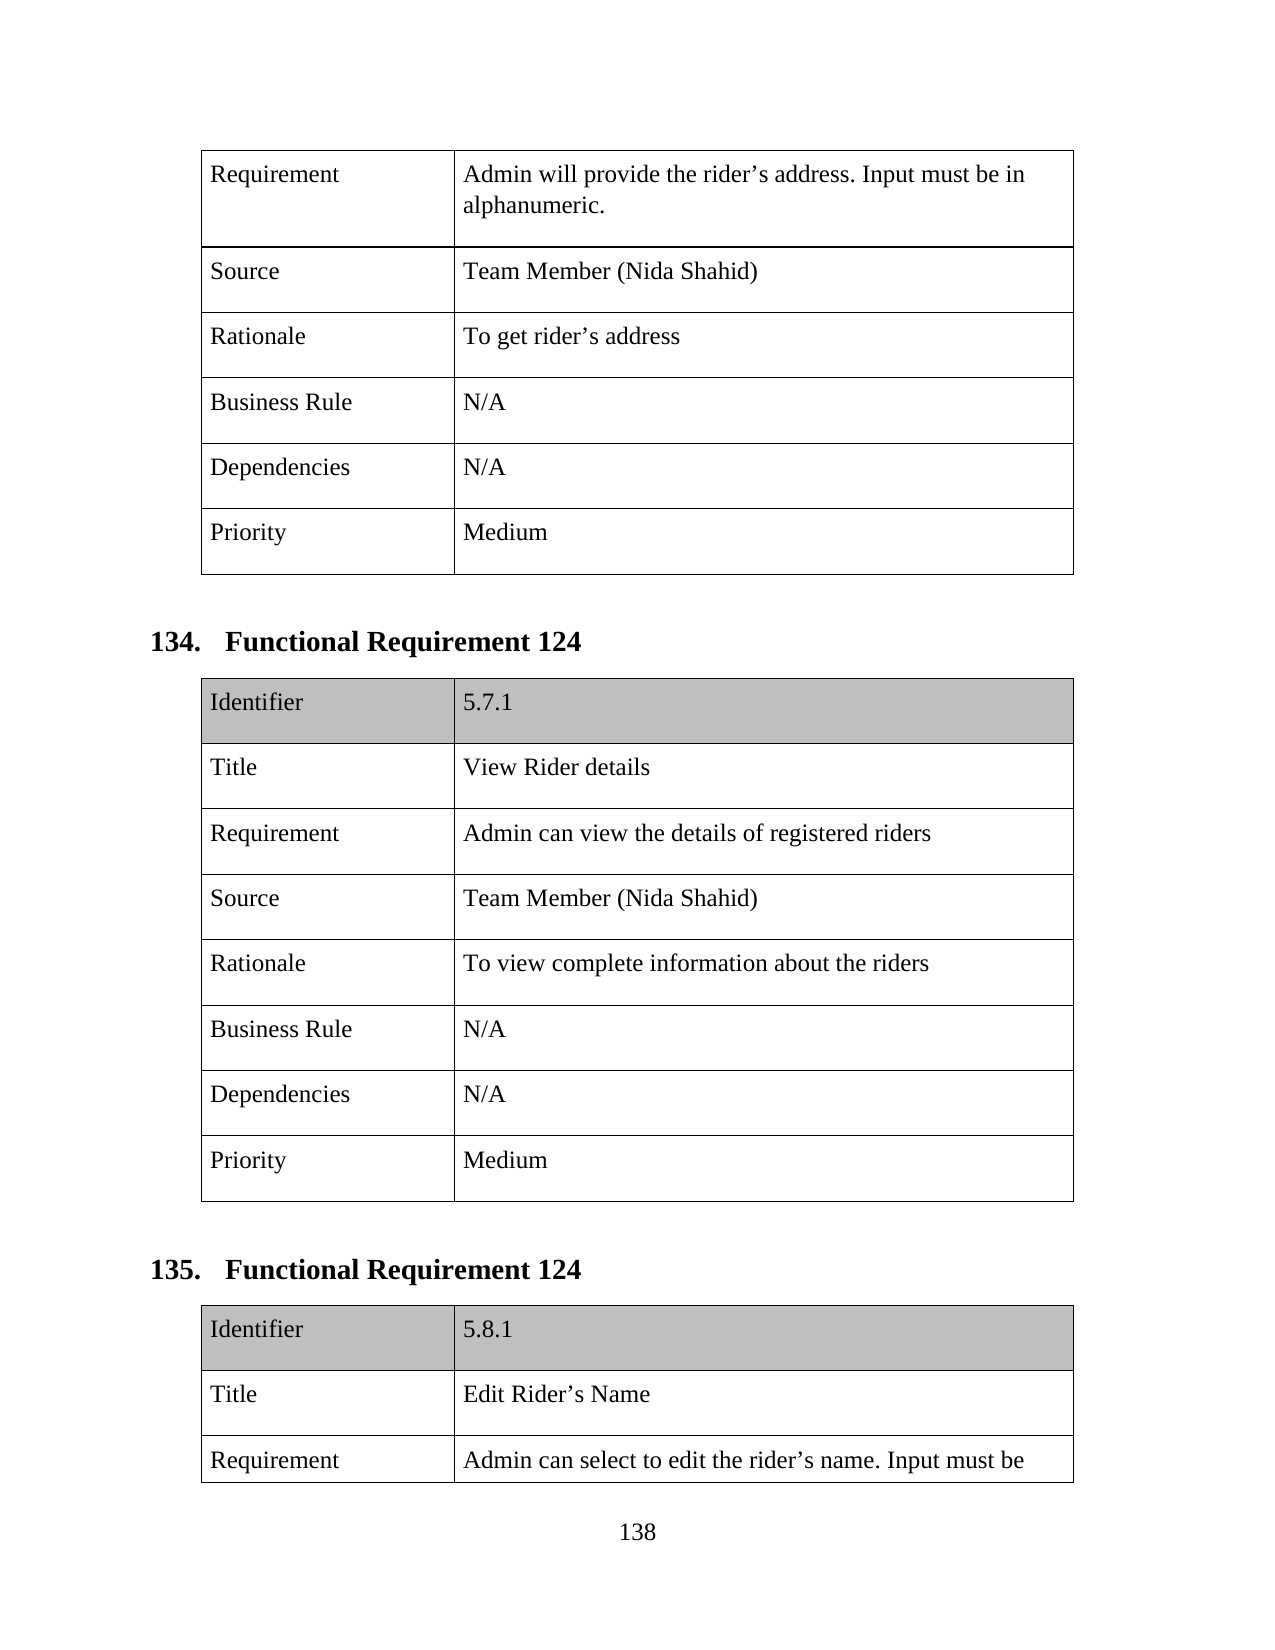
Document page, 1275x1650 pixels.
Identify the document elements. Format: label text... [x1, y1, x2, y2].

list Functional Requirement 124 [150, 624, 1125, 658]
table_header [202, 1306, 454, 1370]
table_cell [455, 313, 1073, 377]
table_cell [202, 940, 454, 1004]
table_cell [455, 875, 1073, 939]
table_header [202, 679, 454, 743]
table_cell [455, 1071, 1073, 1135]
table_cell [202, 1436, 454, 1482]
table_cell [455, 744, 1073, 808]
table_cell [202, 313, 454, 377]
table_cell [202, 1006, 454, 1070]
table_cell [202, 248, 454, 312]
list Functional Requirement 124 [150, 1252, 1125, 1285]
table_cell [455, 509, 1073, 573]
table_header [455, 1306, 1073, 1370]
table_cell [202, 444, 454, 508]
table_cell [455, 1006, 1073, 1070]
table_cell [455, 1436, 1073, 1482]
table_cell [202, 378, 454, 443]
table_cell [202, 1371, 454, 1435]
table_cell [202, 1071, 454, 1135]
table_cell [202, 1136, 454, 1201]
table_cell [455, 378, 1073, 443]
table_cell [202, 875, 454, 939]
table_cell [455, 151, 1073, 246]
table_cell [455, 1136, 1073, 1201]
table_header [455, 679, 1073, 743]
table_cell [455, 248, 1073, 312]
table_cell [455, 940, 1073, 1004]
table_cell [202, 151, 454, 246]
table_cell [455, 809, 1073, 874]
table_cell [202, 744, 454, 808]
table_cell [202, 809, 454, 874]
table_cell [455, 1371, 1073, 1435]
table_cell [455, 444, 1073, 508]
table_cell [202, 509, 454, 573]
